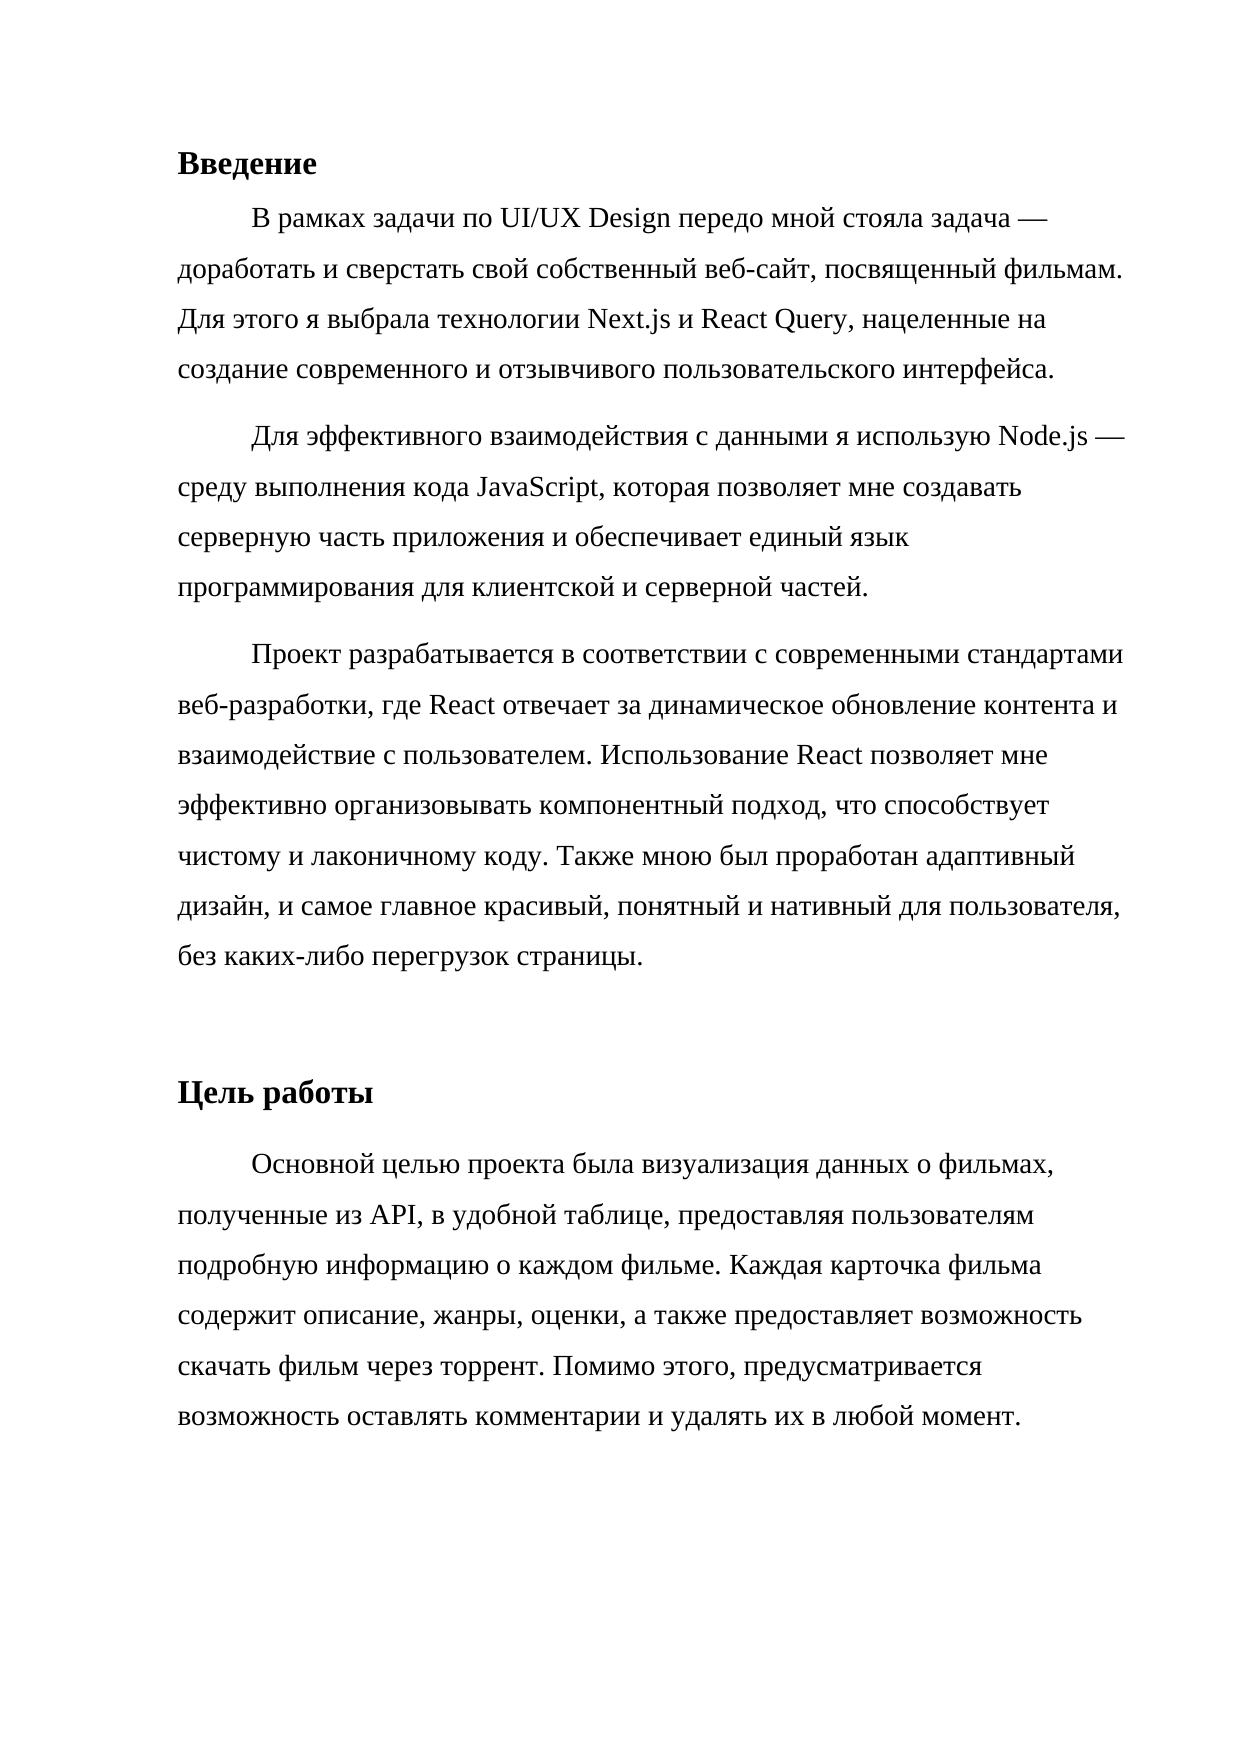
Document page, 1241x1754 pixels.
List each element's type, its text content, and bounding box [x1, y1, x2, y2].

text Основной целью проекта была визуализация данных о фильмах, полученные из API, в удобной таблице, предоставляя пользователям подробную информацию о каждом фильме. Каждая карточка фильма содержит описание, жанры, оценки, а также предоставляет возможность скачать фильм через торрент. Помимо этого, предусматривается возможность оставлять комментарии и удалять их в любой момент. [177, 1146, 1152, 1432]
subtitle Введение [177, 143, 1152, 181]
text Проект разрабатывается в соответствии с современными стандартами веб-разработки, где React отвечает за динамическое обновление контента и взаимодействие с пользователем. Использование React позволяет мне эффективно организовывать компонентный подход, что способствует чистому и лаконичному коду. Также мною был проработан адаптивный дизайн, и самое главное красивый, понятный и нативный для пользователя, без каких-либо перегрузок страницы. [177, 636, 1152, 972]
text В рамках задачи по UI/UX Design передо мной стояла задача — доработать и сверстать свой собственный веб-сайт, посвященный фильмам. Для этого я выбрала технологии Next.js и React Query, нацеленные на создание современного и отзывчивого пользовательского интерфейса. [177, 201, 1152, 385]
text Цель работы [177, 1072, 1152, 1111]
text Для эффективного взаимодействия с данными я использую Node.js — среду выполнения кода JavaScript, которая позволяет мне создавать серверную часть приложения и обеспечивает единый язык программирования для клиентской и серверной частей. [177, 418, 1152, 603]
